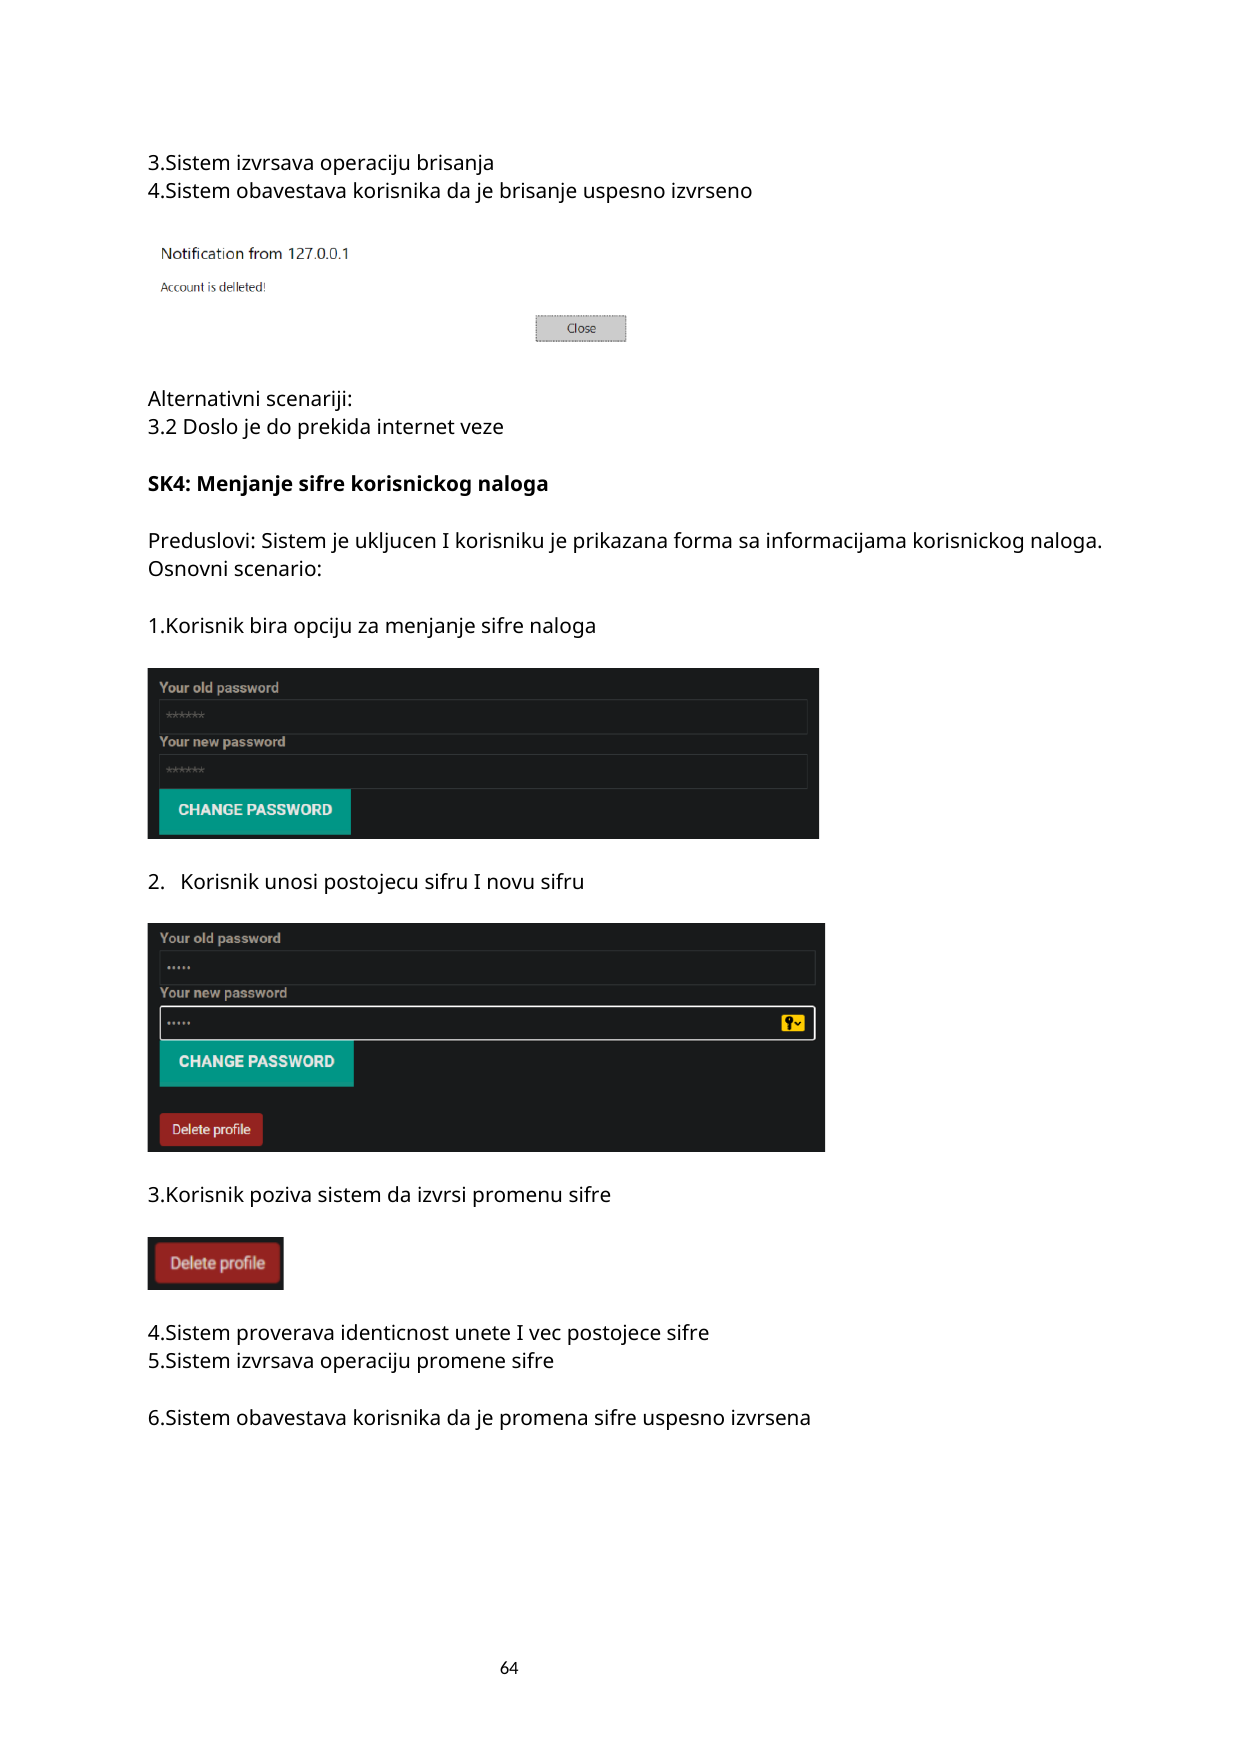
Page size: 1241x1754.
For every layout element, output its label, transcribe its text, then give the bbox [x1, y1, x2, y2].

picture [147, 232, 636, 356]
text SK4: Menjanje sifre korisnickog naloga [148, 469, 1152, 498]
text 4.Sistem obavestava korisnika da je brisanje uspesno izvrseno [148, 176, 1152, 204]
text Preduslovi: Sistem je ukljucen I korisniku je prikazana forma sa informacijama korisnickog naloga. Osnovni scenario: [148, 526, 1152, 583]
picture [147, 1237, 284, 1290]
text 5.Sistem izvrsava operaciju promene sifre [148, 1346, 1152, 1375]
text 6.Sistem obavestava korisnika da je promena sifre uspesno izvrsena [148, 1403, 1152, 1432]
text 3.2 Doslo je do prekida internet veze [148, 412, 1152, 441]
picture [147, 668, 820, 839]
text 1.Korisnik bira opciju za menjanje sifre naloga [148, 611, 1152, 640]
text 4.Sistem proverava identicnost unete I vec postojece sifre [148, 1318, 1152, 1346]
picture [147, 923, 826, 1152]
text Alternativni scenariji: [148, 384, 1152, 412]
text 3.Sistem izvrsava operaciju brisanja [148, 148, 1152, 176]
text 3.Korisnik poziva sistem da izvrsi promenu sifre [148, 1180, 1152, 1209]
list Korisnik unosi postojecu sifru I novu sifru [148, 867, 1152, 895]
